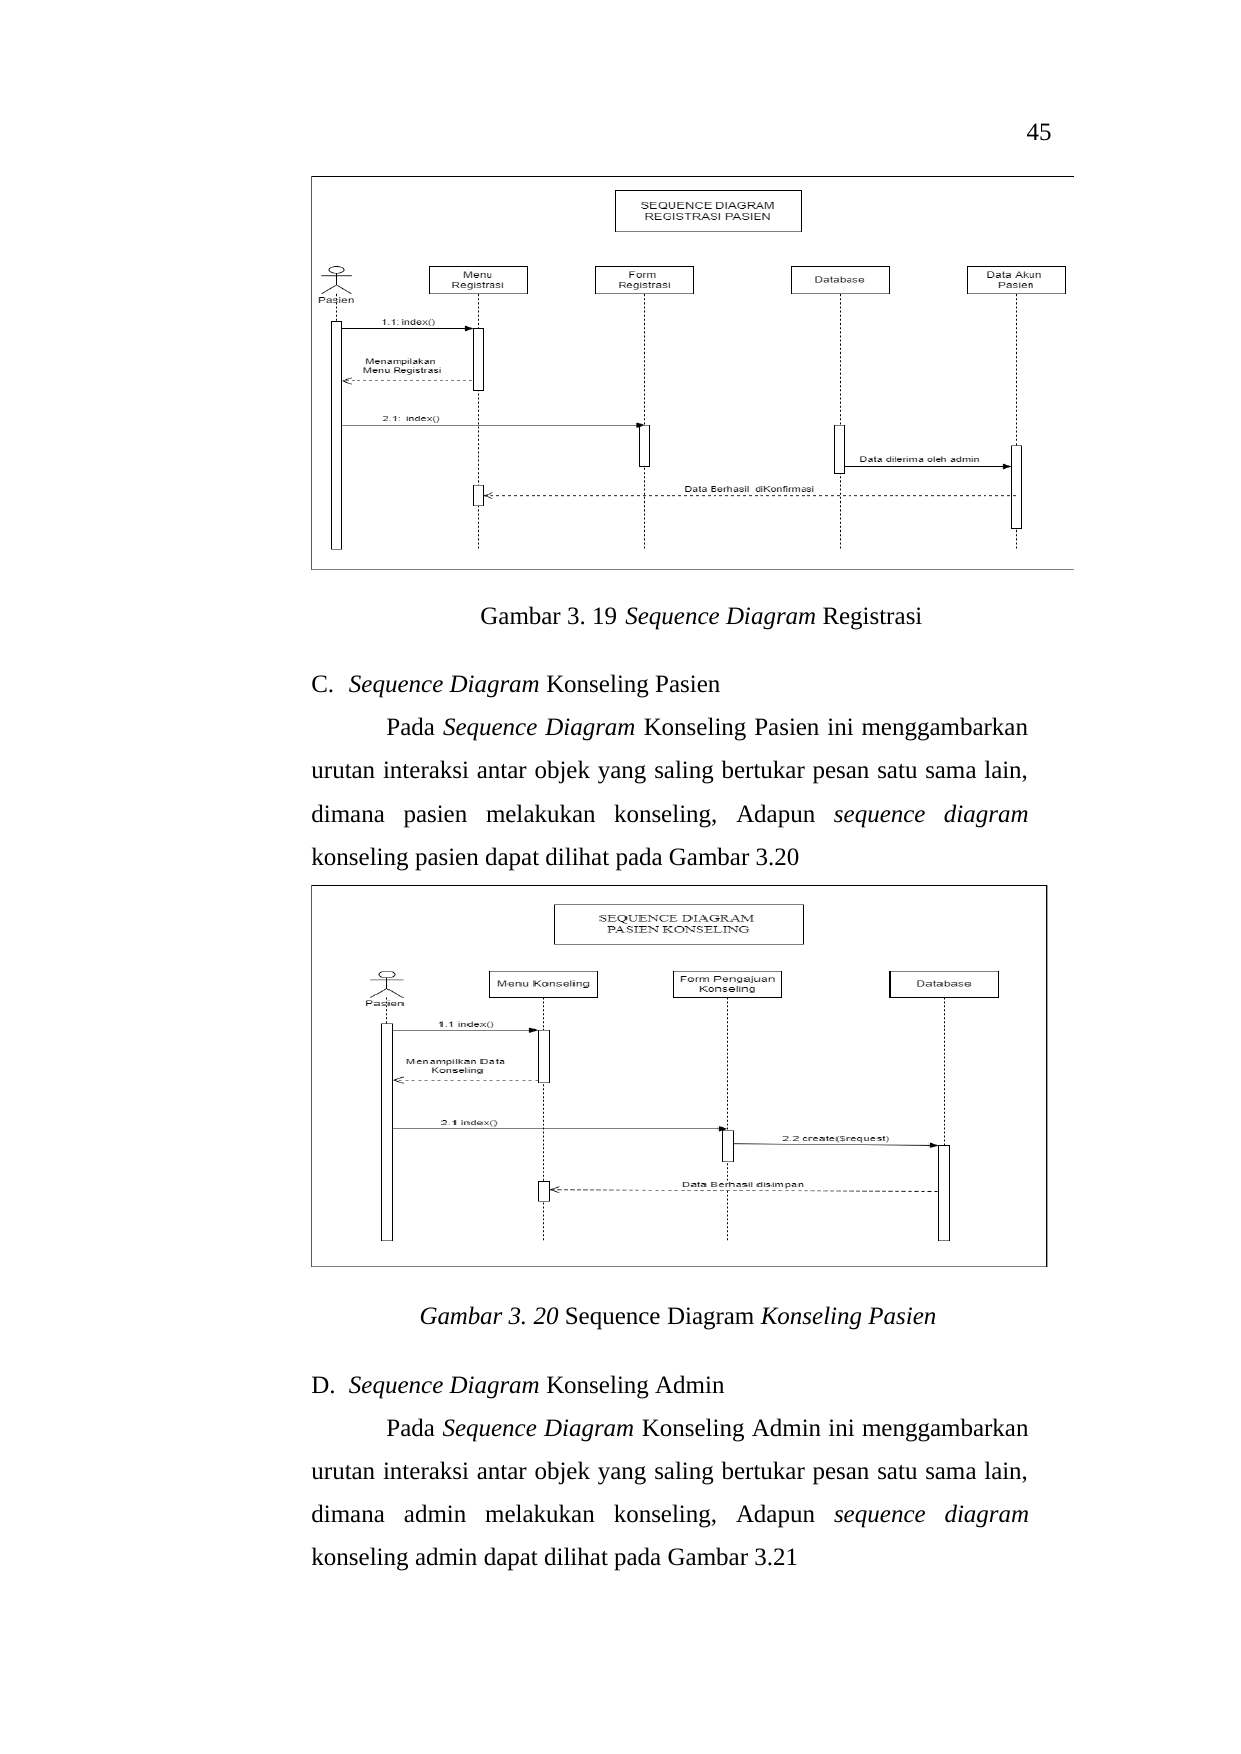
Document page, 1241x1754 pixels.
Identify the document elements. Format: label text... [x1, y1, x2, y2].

list Sequence Diagram Konseling Admin [311, 1370, 1130, 1398]
list Sequence Diagram Konseling Pasien [311, 669, 1130, 698]
text Pada Sequence Diagram Konseling Pasien ini menggambarkan urutan interaksi antar objek yang saling bertukar pesan satu sama lain, dimana pasien melakukan konseling, Adapun sequence diagram konseling pasien dapat dilihat pada Gambar 3.20 [311, 712, 1028, 871]
text Gambar 3. 19 Sequence Diagram Registrasi [480, 601, 1130, 630]
text Gambar 3. 20 Sequence Diagram Konseling Pasien [248, 1301, 1108, 1330]
picture [311, 885, 1048, 1267]
picture [311, 176, 1074, 570]
text Pada Sequence Diagram Konseling Admin ini menggambarkan urutan interaksi antar objek yang saling bertukar pesan satu sama lain, dimana admin melakukan konseling, Adapun sequence diagram konseling admin dapat dilihat pada Gambar 3.21 [311, 1413, 1029, 1571]
